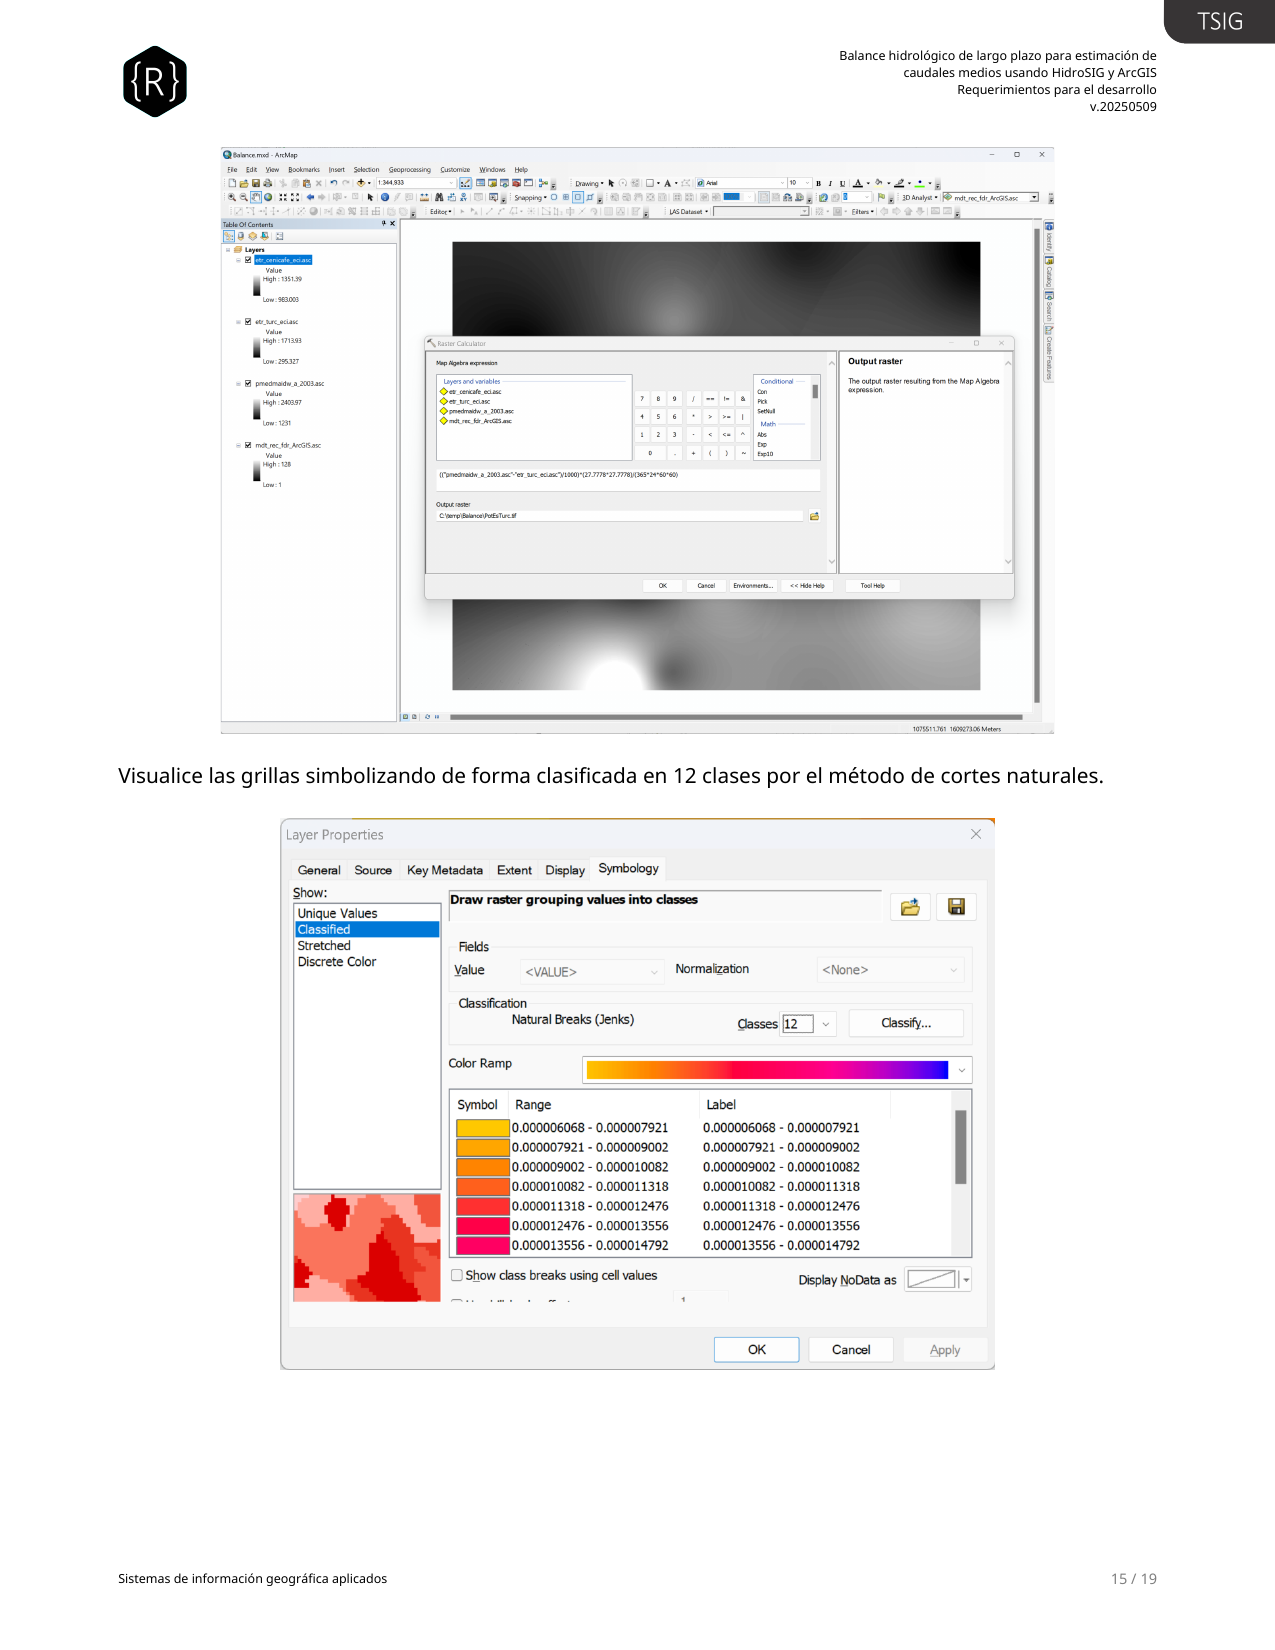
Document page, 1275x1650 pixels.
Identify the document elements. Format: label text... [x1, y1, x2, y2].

picture [280, 818, 995, 1370]
picture [220, 147, 1055, 734]
picture [118, 44, 192, 119]
picture [1163, 0, 1275, 44]
text Visualice las grillas simbolizando de forma clasificada en 12 clases por el método de cortes naturales. [118, 762, 1157, 790]
